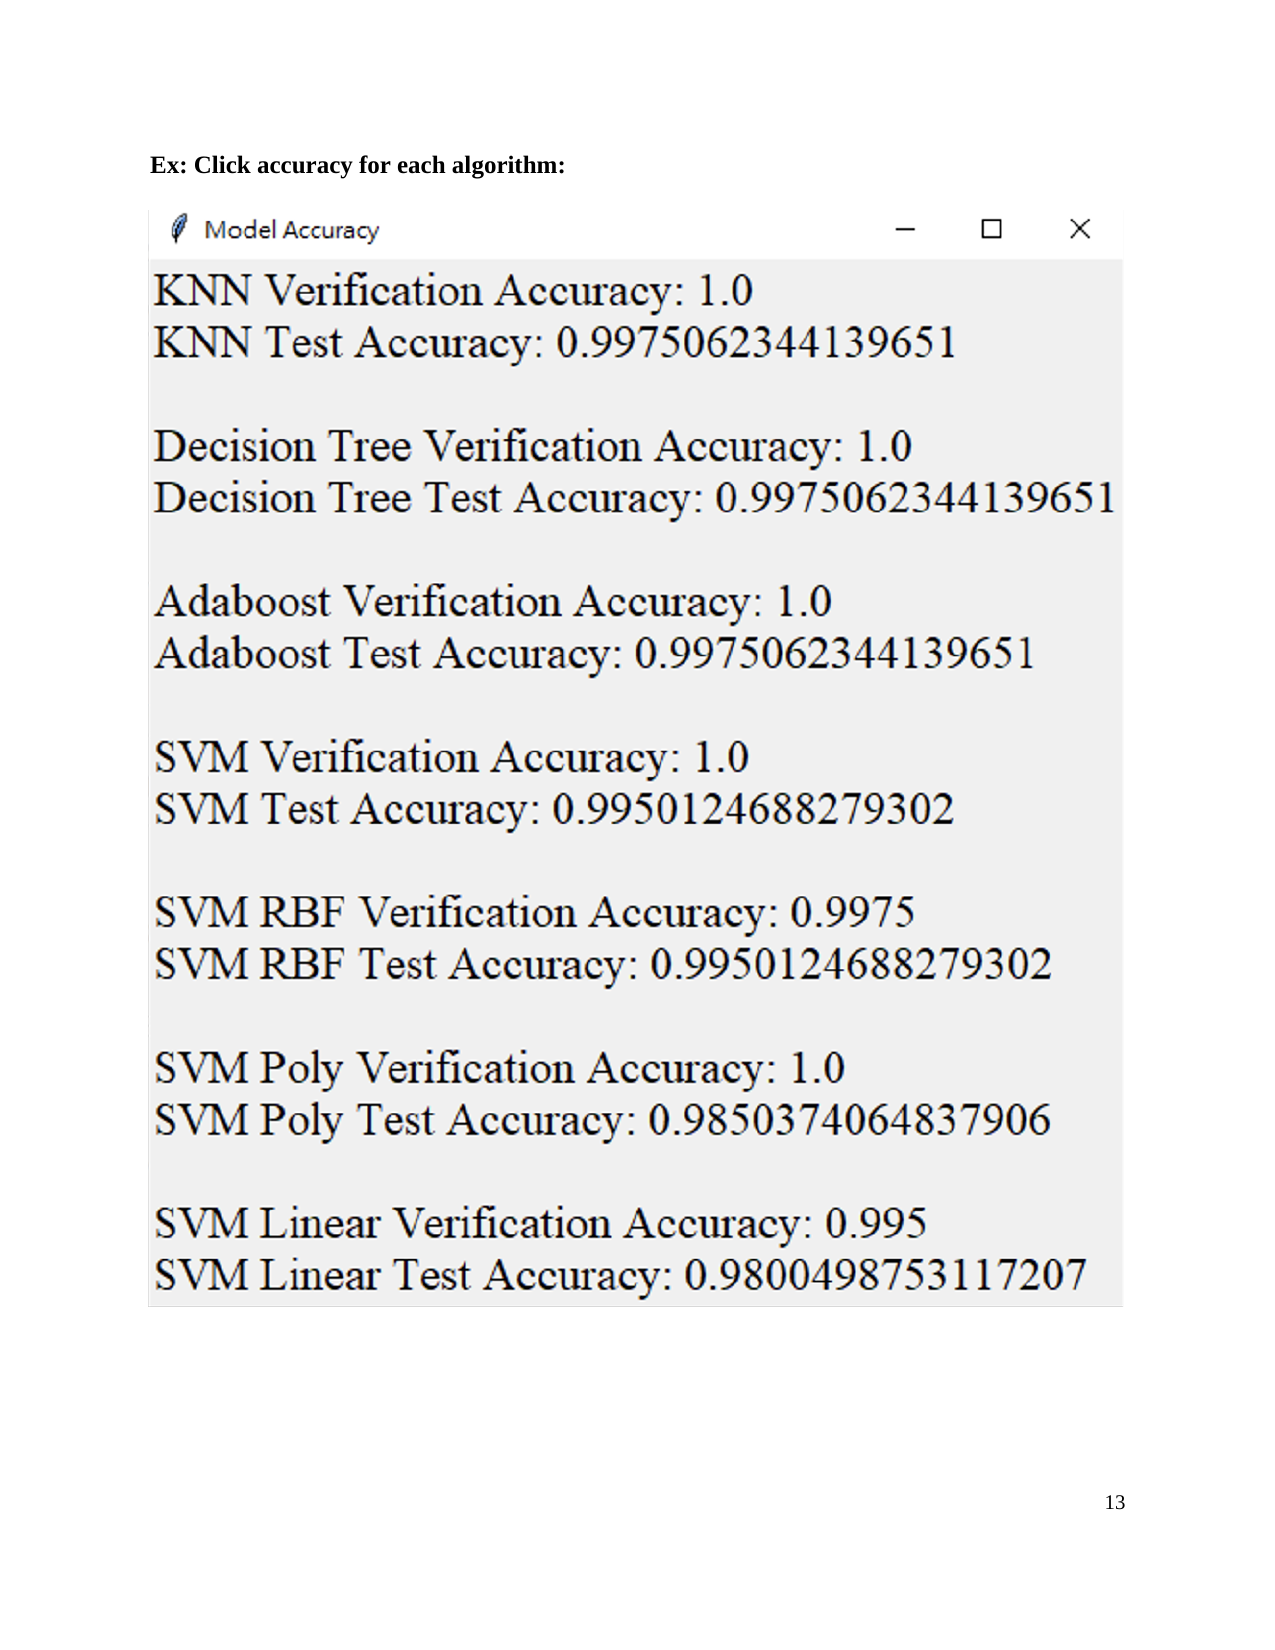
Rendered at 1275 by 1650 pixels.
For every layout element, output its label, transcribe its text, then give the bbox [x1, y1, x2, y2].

text Ex: Click accuracy for each algorithm: [150, 150, 1125, 179]
picture [148, 210, 1124, 1307]
